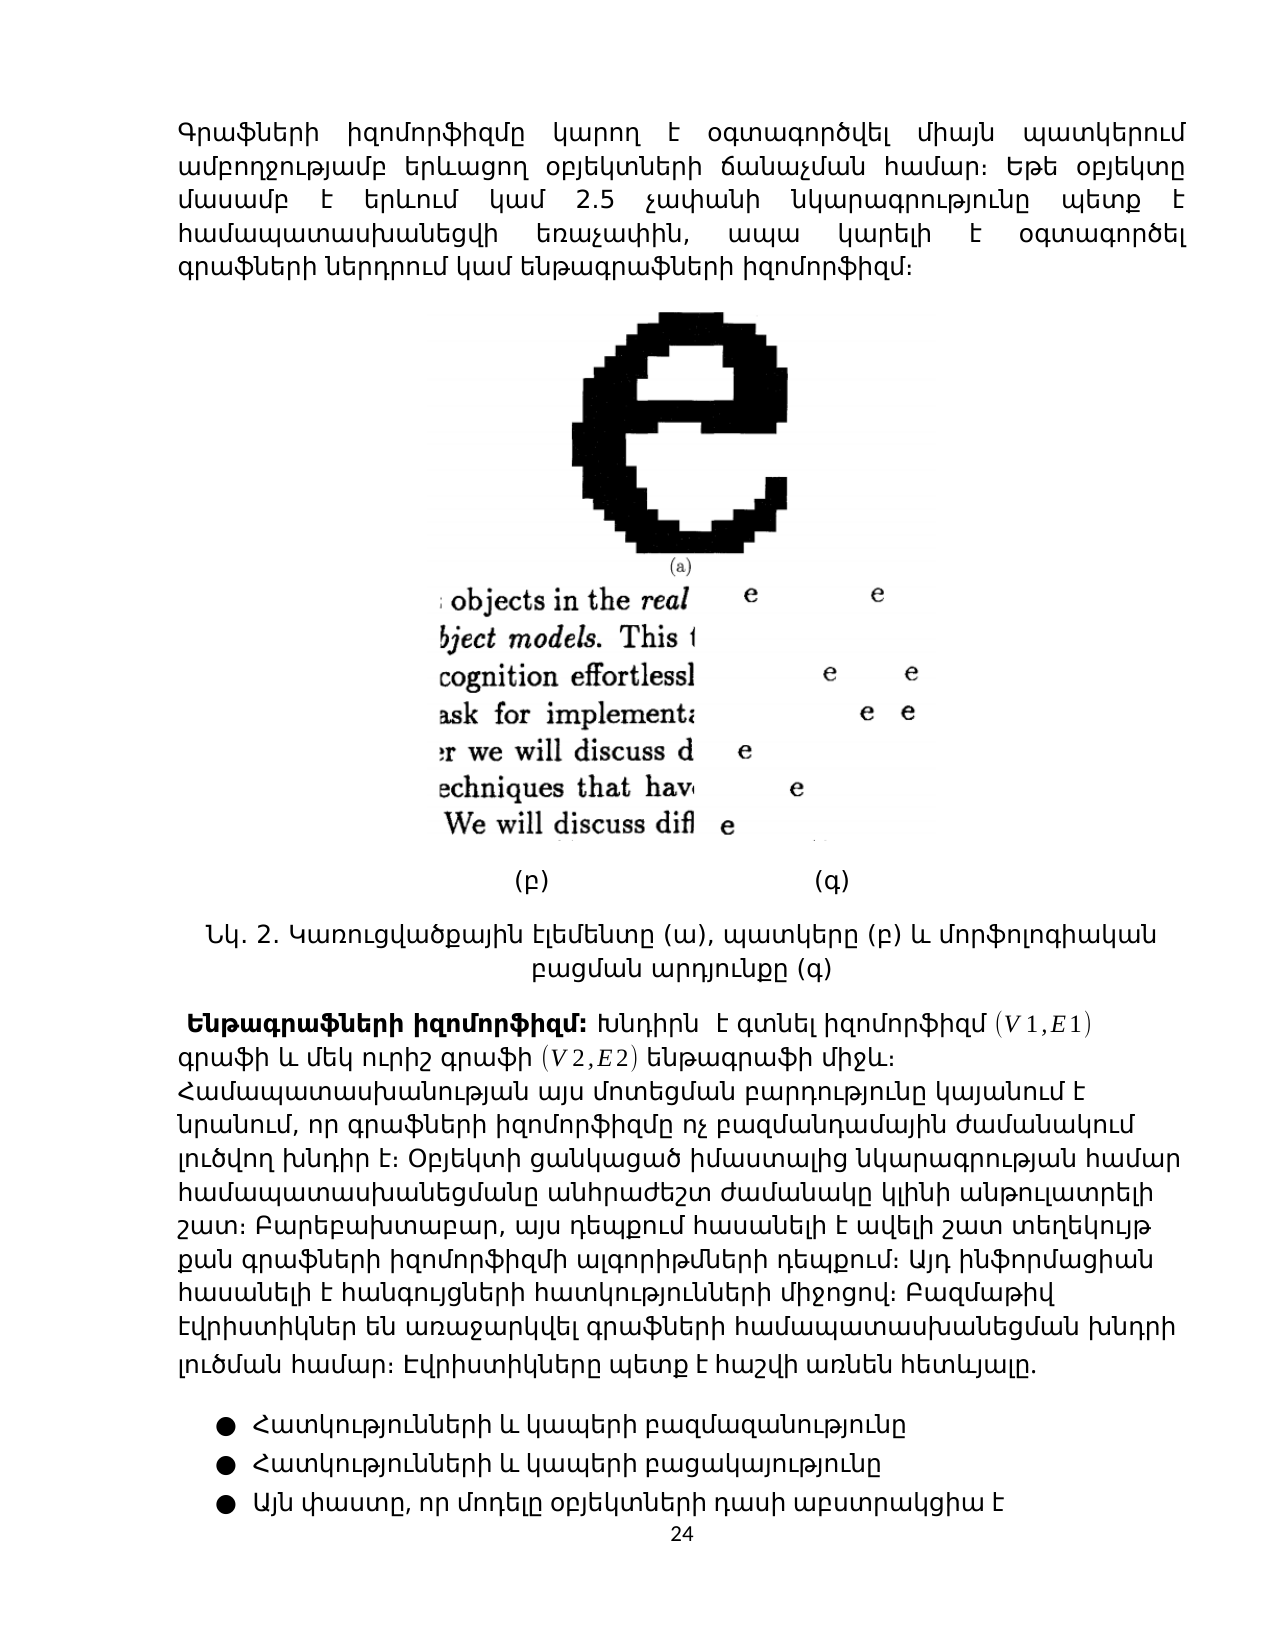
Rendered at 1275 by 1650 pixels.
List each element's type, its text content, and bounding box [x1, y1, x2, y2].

list Հատկությունների և կապերի բացակայությունը [215, 1445, 1186, 1479]
list Հատկությունների և կապերի բազմազանությունը [215, 1406, 1186, 1440]
text Ենթագրաֆների իզոմորֆիզմ: Խնդիրն է գտնել իզոմորֆիզմ գրաֆի և մեկ ուրիշ գրաֆի ենթագրաֆի միջև։ Համապատասխանության այս մոտեցման բարդությունը կայանում է նրանում, որ գրաֆների իզոմորֆիզմը ոչ բազմանդամային ժամանակում լուծվող խնդիր է։ Օբյեկտի ցանկացած իմաստալից նկարագրության համար համապատասխանեցմանը անհրաժեշտ ժամանակը կլինի անթուլատրելի շատ։ Բարեբախտաբար, այս դեպքում հասանելի է ավելի շատ տեղեկույթ քան գրաֆների իզոմորֆիզմի ալգորիթմների դեպքում։ Այդ ինֆորմացիան հասանելի է հանգույցների հատկությունների միջոցով։ Բազմաթիվ էվրիստիկներ են առաջարկվել գրաֆների համապատասխանեցման խնդրի լուծման համար։ Էվրիստիկները պետք է հաշվի առնեն հետևյալը. [177, 1008, 1186, 1380]
text (բ) (գ) [177, 866, 1186, 895]
list Այն փաստը, որ մոդելը օբյեկտների դասի աբստրակցիա է [215, 1484, 1186, 1519]
text Գրաֆների իզոմորֆիզմը կարող է օգտագործվել միայն պատկերում ամբողջությամբ երևացող օբյեկտների ճանաչման համար։ Եթե օբյեկտը մասամբ է երևում կամ 2.5 չափանի նկարագրությունը պետք է համապատասխանեցվի եռաչափին, ապա կարելի է օգտագործել գրաֆների ներդրում կամ ենթագրաֆների իզոմորֆիզմ։ [177, 118, 1186, 281]
text Նկ․ 2․ Կառուցվածքային էլեմենտը (ա), պատկերը (բ) և մորֆոլոգիական բացման արդյունքը (գ) [177, 921, 1186, 983]
picture [427, 306, 936, 841]
